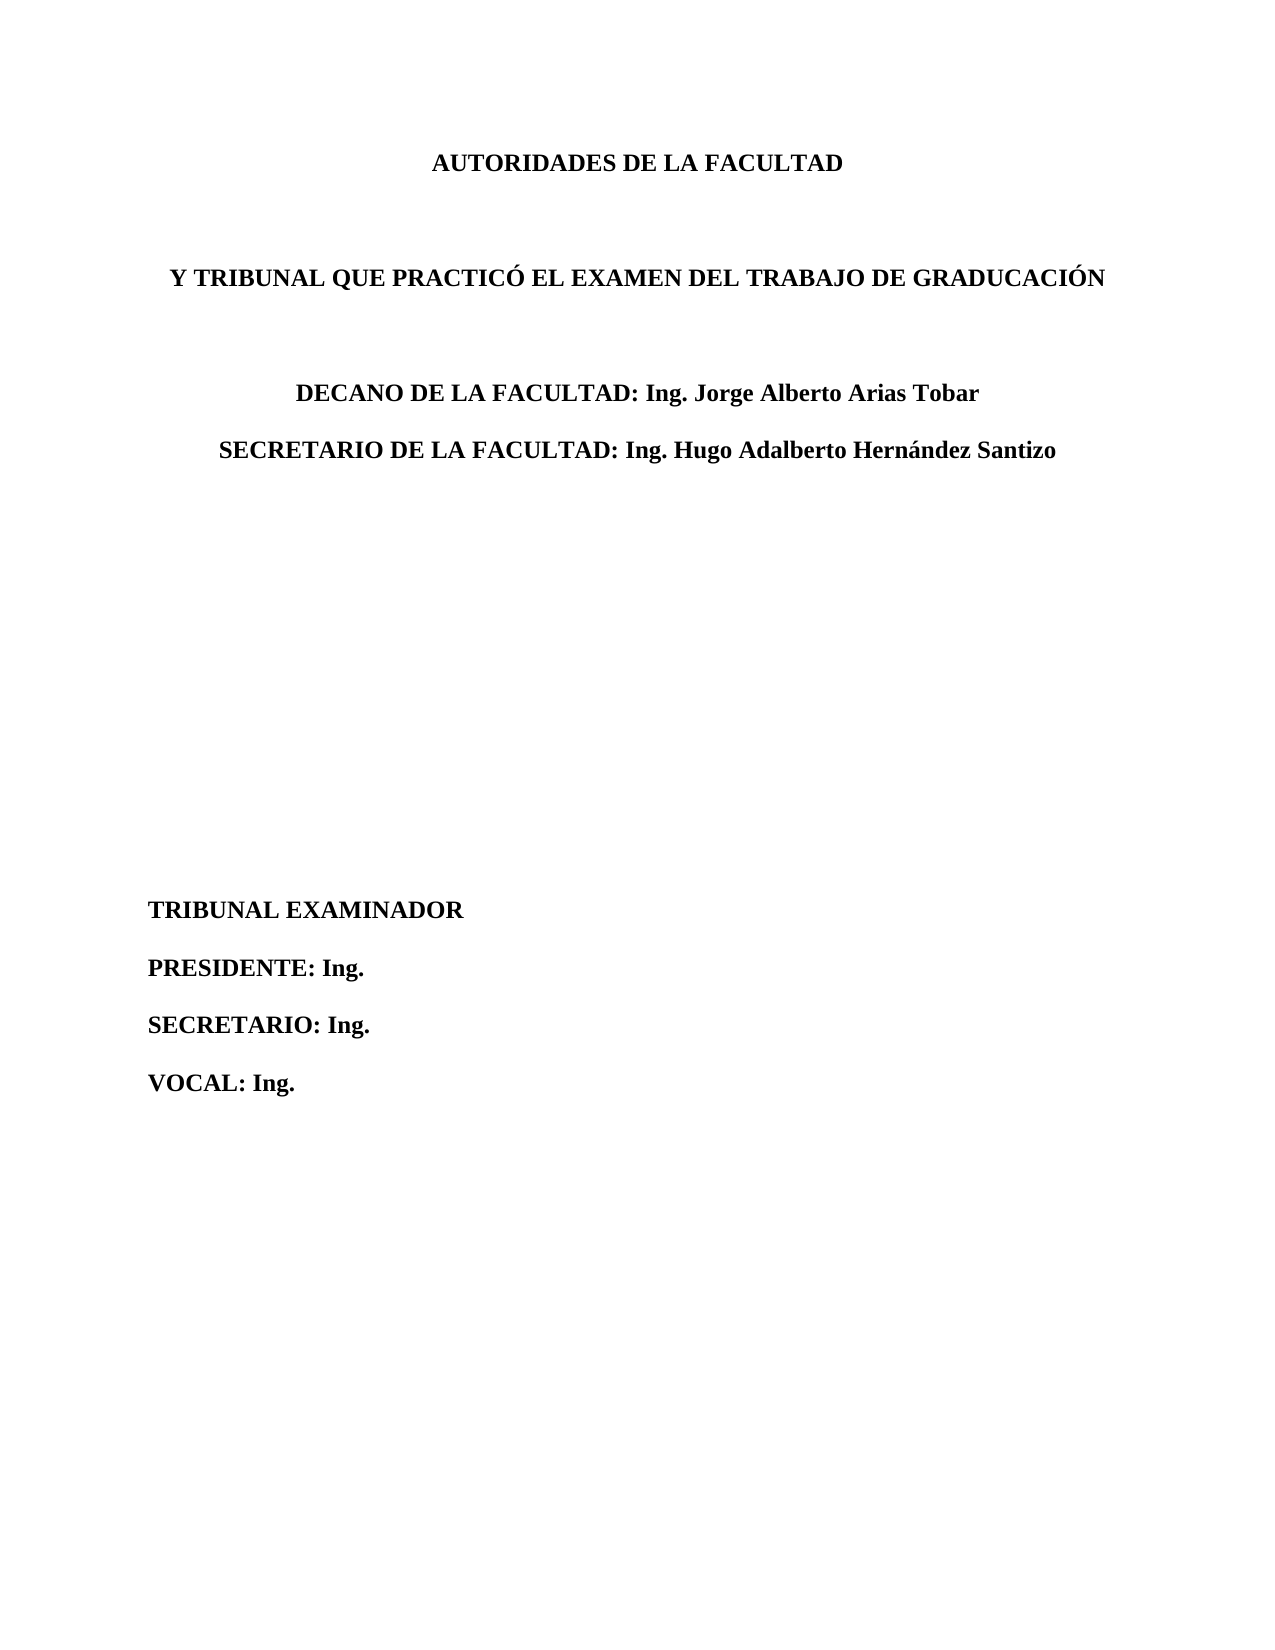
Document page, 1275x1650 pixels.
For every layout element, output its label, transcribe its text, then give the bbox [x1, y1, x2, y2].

text SECRETARIO DE LA FACULTAD: Ing. Hugo Adalberto Hernández Santizo [148, 435, 1127, 464]
text PRESIDENTE: Ing. [148, 953, 1127, 981]
text VOCAL: Ing. [148, 1068, 1127, 1096]
text TRIBUNAL EXAMINADOR [148, 895, 1127, 924]
text AUTORIDADES DE LA FACULTAD [148, 148, 1127, 176]
text SECRETARIO: Ing. [148, 1010, 1127, 1039]
text Y TRIBUNAL QUE PRACTICÓ EL EXAMEN DEL TRABAJO DE GRADUCACIÓN [148, 263, 1127, 291]
text DECANO DE LA FACULTAD: Ing. Jorge Alberto Arias Tobar [148, 378, 1127, 406]
